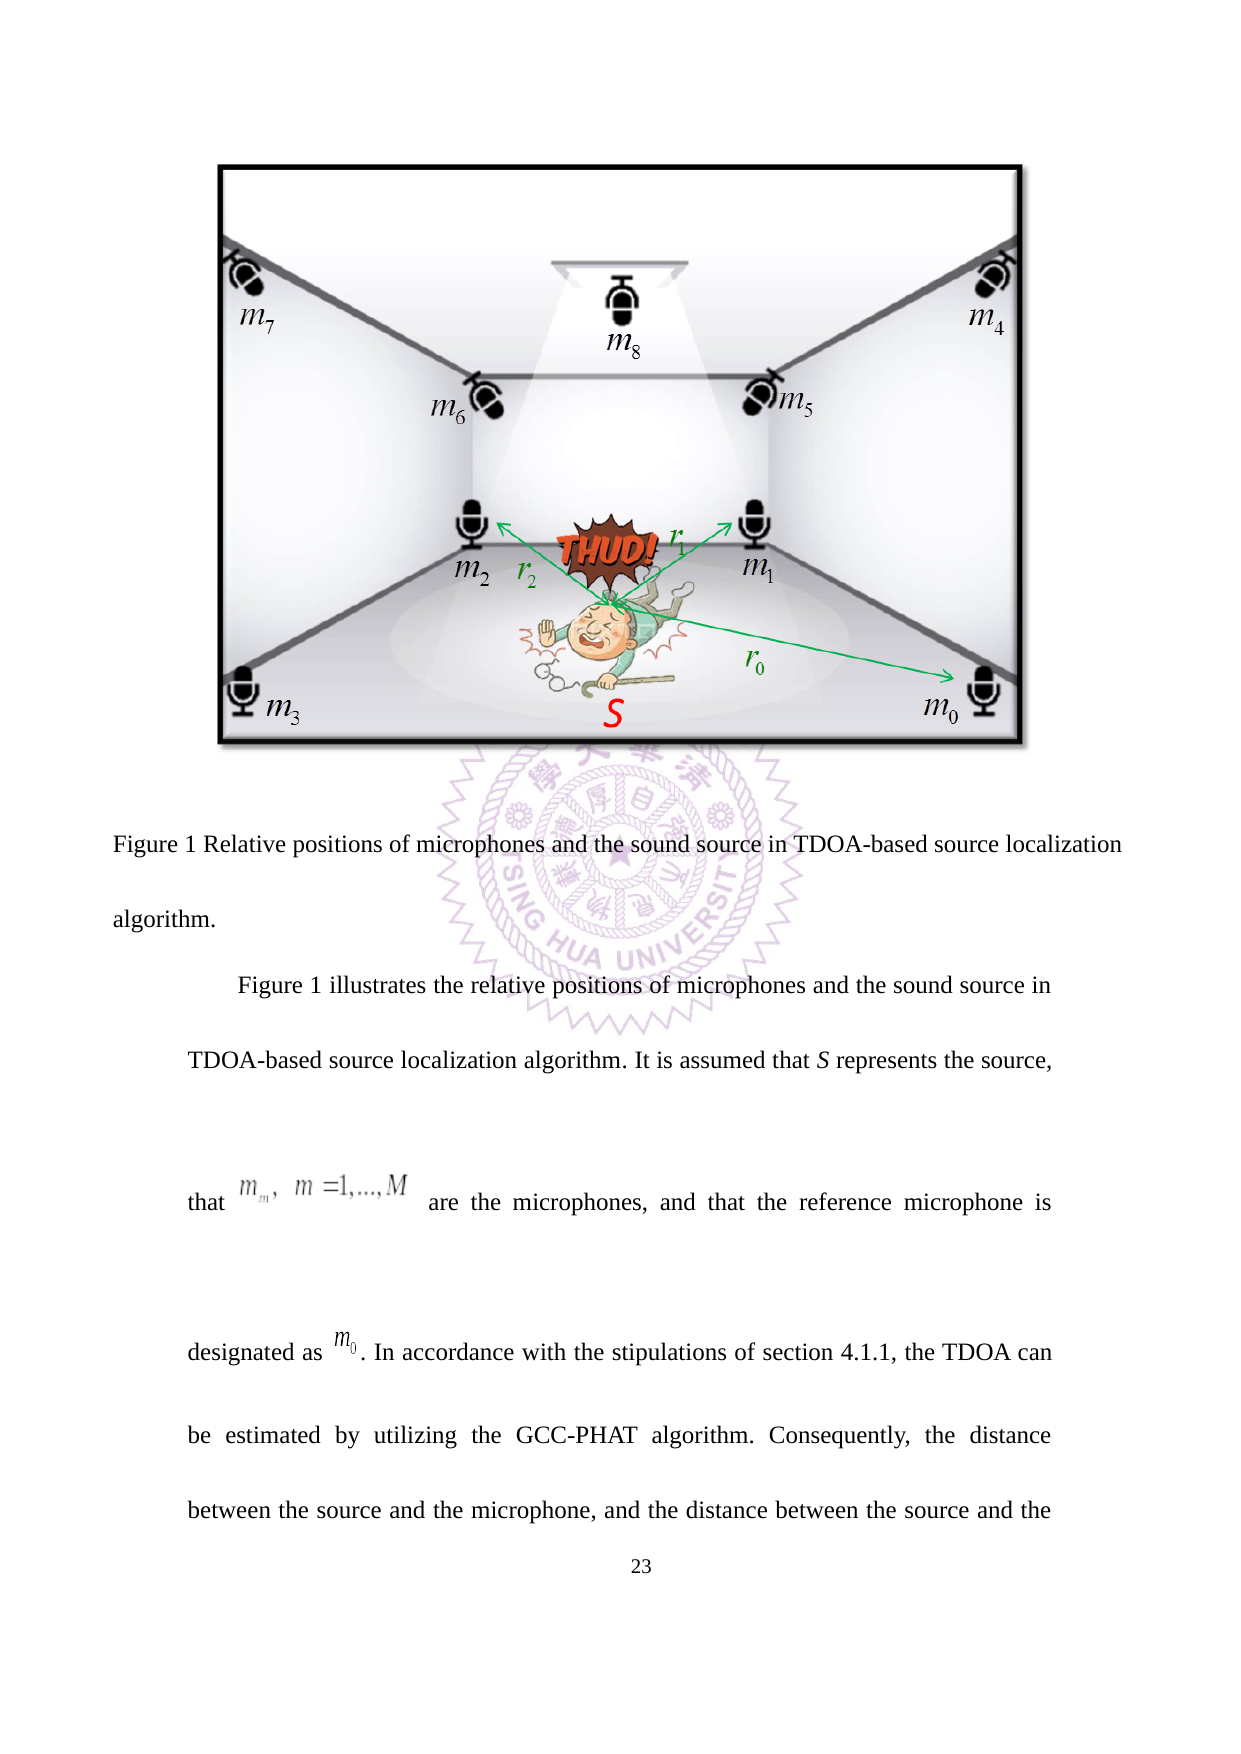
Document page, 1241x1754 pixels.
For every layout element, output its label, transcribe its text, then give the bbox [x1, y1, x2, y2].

table_header [101, 159, 1141, 824]
table_cell Figure 1 Relative positions of microphones and the sound source in TDOA-based source localization algorithm. [101, 825, 1141, 966]
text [187, 966, 1053, 1528]
picture [207, 158, 1035, 765]
